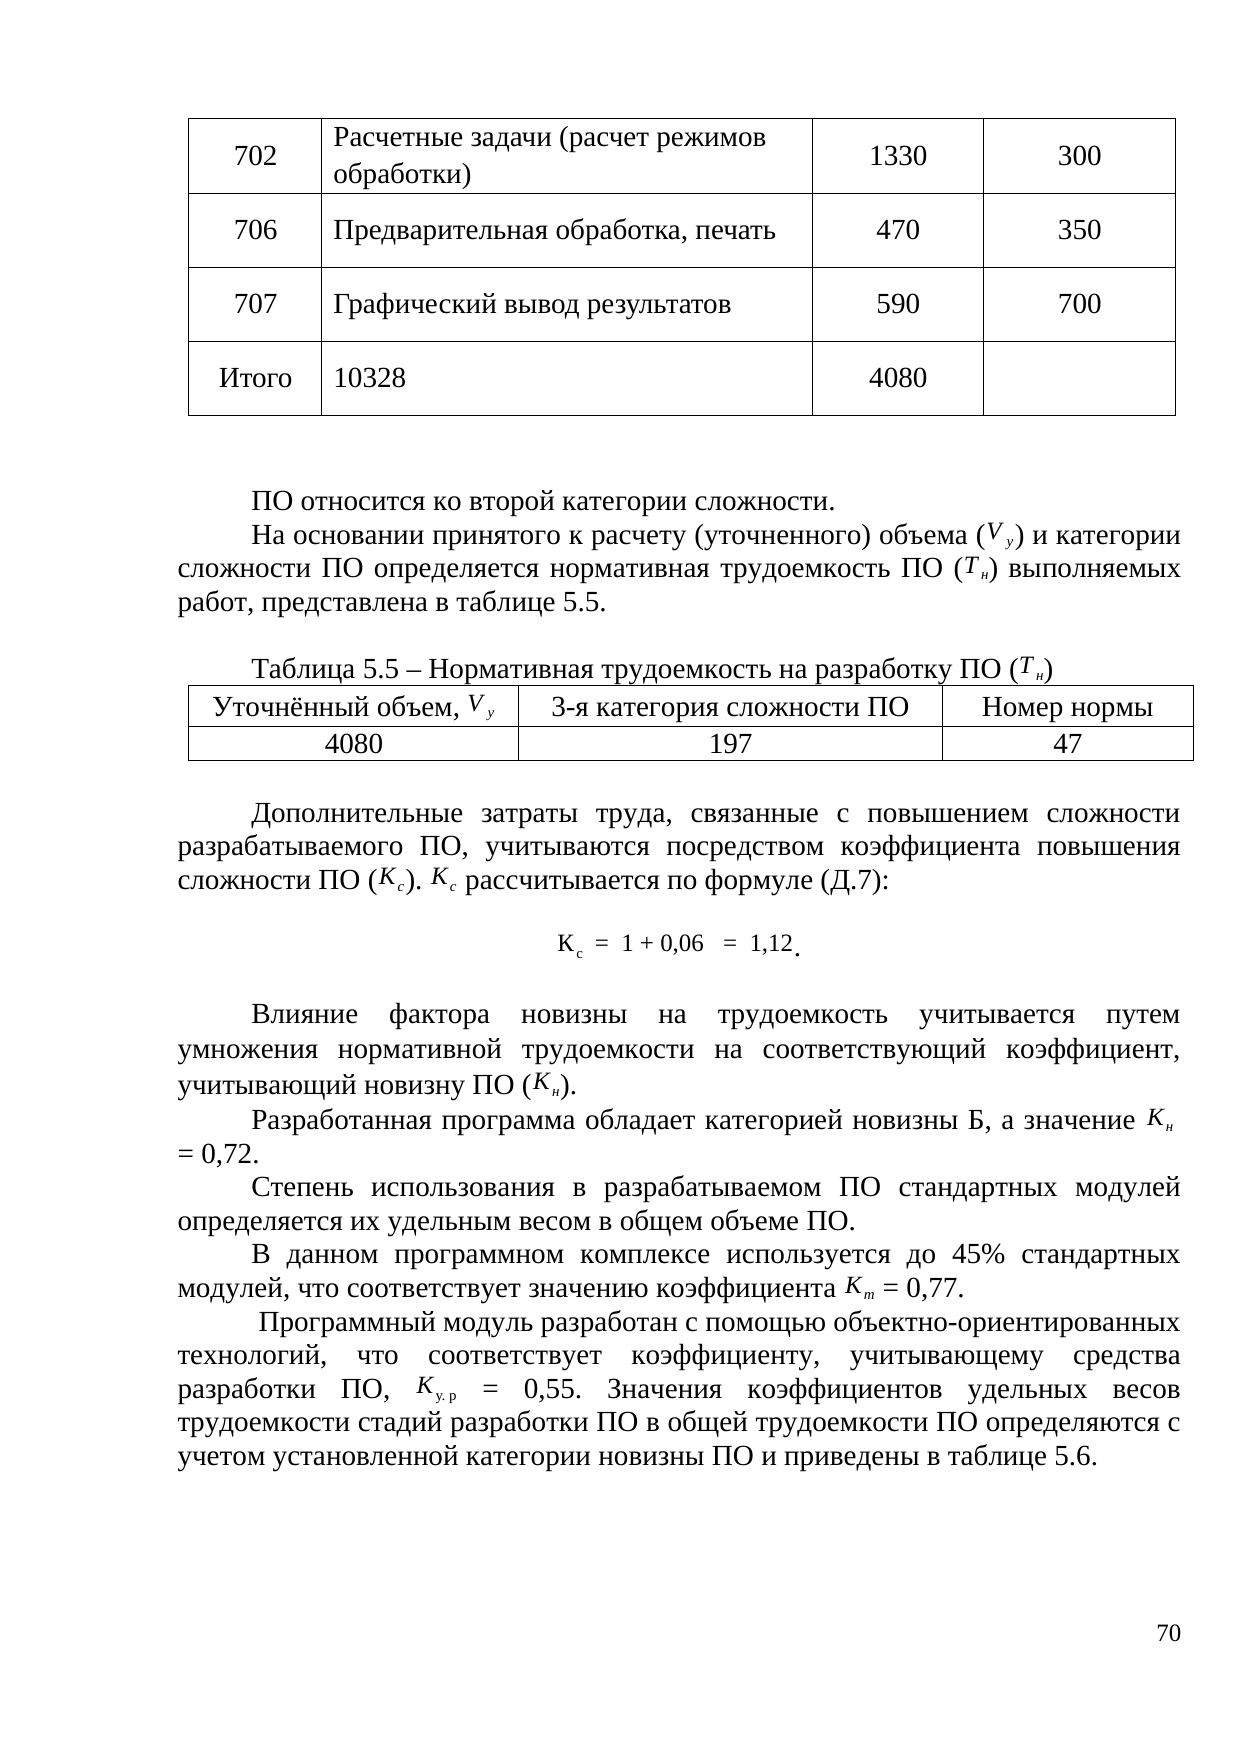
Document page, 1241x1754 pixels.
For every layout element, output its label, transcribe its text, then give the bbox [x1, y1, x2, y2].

table_cell 300 [984, 119, 1175, 193]
table_cell 10328 [322, 342, 812, 415]
table_cell 590 [813, 268, 983, 341]
table_cell Расчетные задачи (расчет режимов обработки) [322, 119, 812, 193]
table_cell 4080 [813, 342, 983, 415]
table_cell 197 [519, 727, 942, 760]
table_cell Графический вывод результатов [322, 268, 812, 341]
text На основании принятого к расчету (уточненного) объема () и категории сложности ПО определяется нормативная трудоемкость ПО () выполняемых работ, представлена в таблице 5.5. [177, 517, 1181, 617]
table_cell [984, 342, 1175, 415]
text Программный модуль разработан с помощью объектно-ориентированных технологий, что соответствует коэффициенту, учитывающему средства разработки ПО, = 0,55. Значения коэффициентов удельных весов трудоемкости стадий разработки ПО в общей трудоемкости ПО определяются с учетом установленной категории новизны ПО и приведены в таблице 5.6. [177, 1304, 1181, 1471]
table_header 3-я категория сложности ПО [519, 686, 942, 726]
text Дополнительные затраты труда, связанные с повышением сложности разрабатываемого ПО, учитываются посредством коэффициента повышения сложности ПО (). рассчитывается по формуле (Д.7): [177, 795, 1181, 895]
text В данном программном комплексе используется до 45% стандартных модулей, что соответствует значению коэффициента = 0,77. [177, 1237, 1181, 1304]
table_cell Итого [189, 342, 321, 415]
text Влияние фактора новизны на трудоемкость учитывается путем умножения нормативной трудоемкости на соответствующий коэффициент, учитывающий новизну ПО (). [177, 996, 1181, 1101]
table_cell 702 [189, 119, 321, 193]
text Степень использования в разрабатываемом ПО стандартных модулей определяется их удельным весом в общем объеме ПО. [177, 1169, 1181, 1237]
table_cell 706 [189, 194, 321, 267]
table_cell Предварительная обработка, печать [322, 194, 812, 267]
table_cell 4080 [189, 727, 518, 760]
table_cell 350 [984, 194, 1175, 267]
table_cell 470 [813, 194, 983, 267]
text Таблица 5.5 – Нормативная трудоемкость на разработку ПО () [177, 651, 1181, 684]
table_cell 700 [984, 268, 1175, 341]
table_header Номер нормы [943, 686, 1193, 726]
text Разработанная программа обладает категорией новизны Б, а значение = 0,72. [177, 1102, 1181, 1169]
table_cell 1330 [813, 119, 983, 193]
text ПО относится ко второй категории сложности. [177, 483, 1181, 517]
text . [177, 929, 1181, 962]
table_header Уточнённый объем, [189, 686, 518, 726]
table_cell 47 [943, 727, 1193, 760]
table_cell 707 [189, 268, 321, 341]
